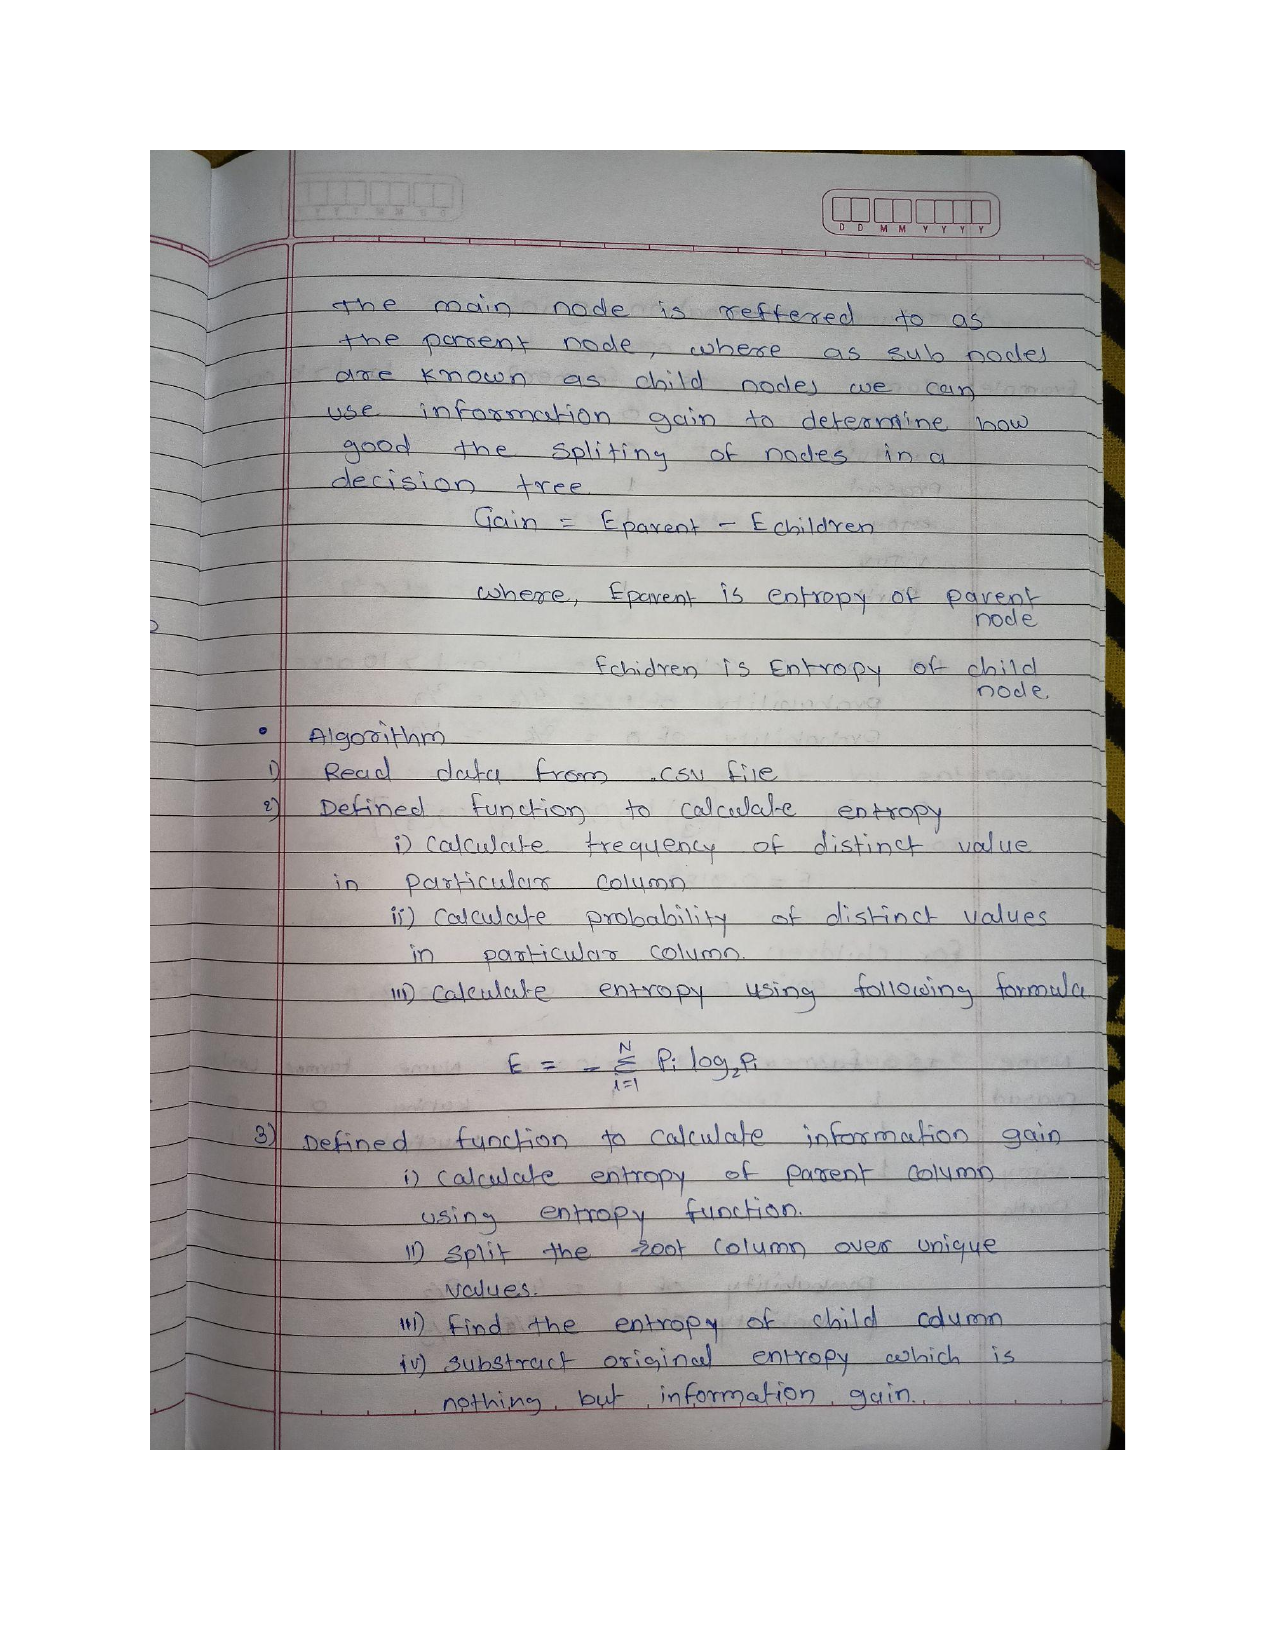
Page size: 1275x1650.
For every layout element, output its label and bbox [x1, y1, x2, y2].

picture [150, 150, 1125, 1450]
